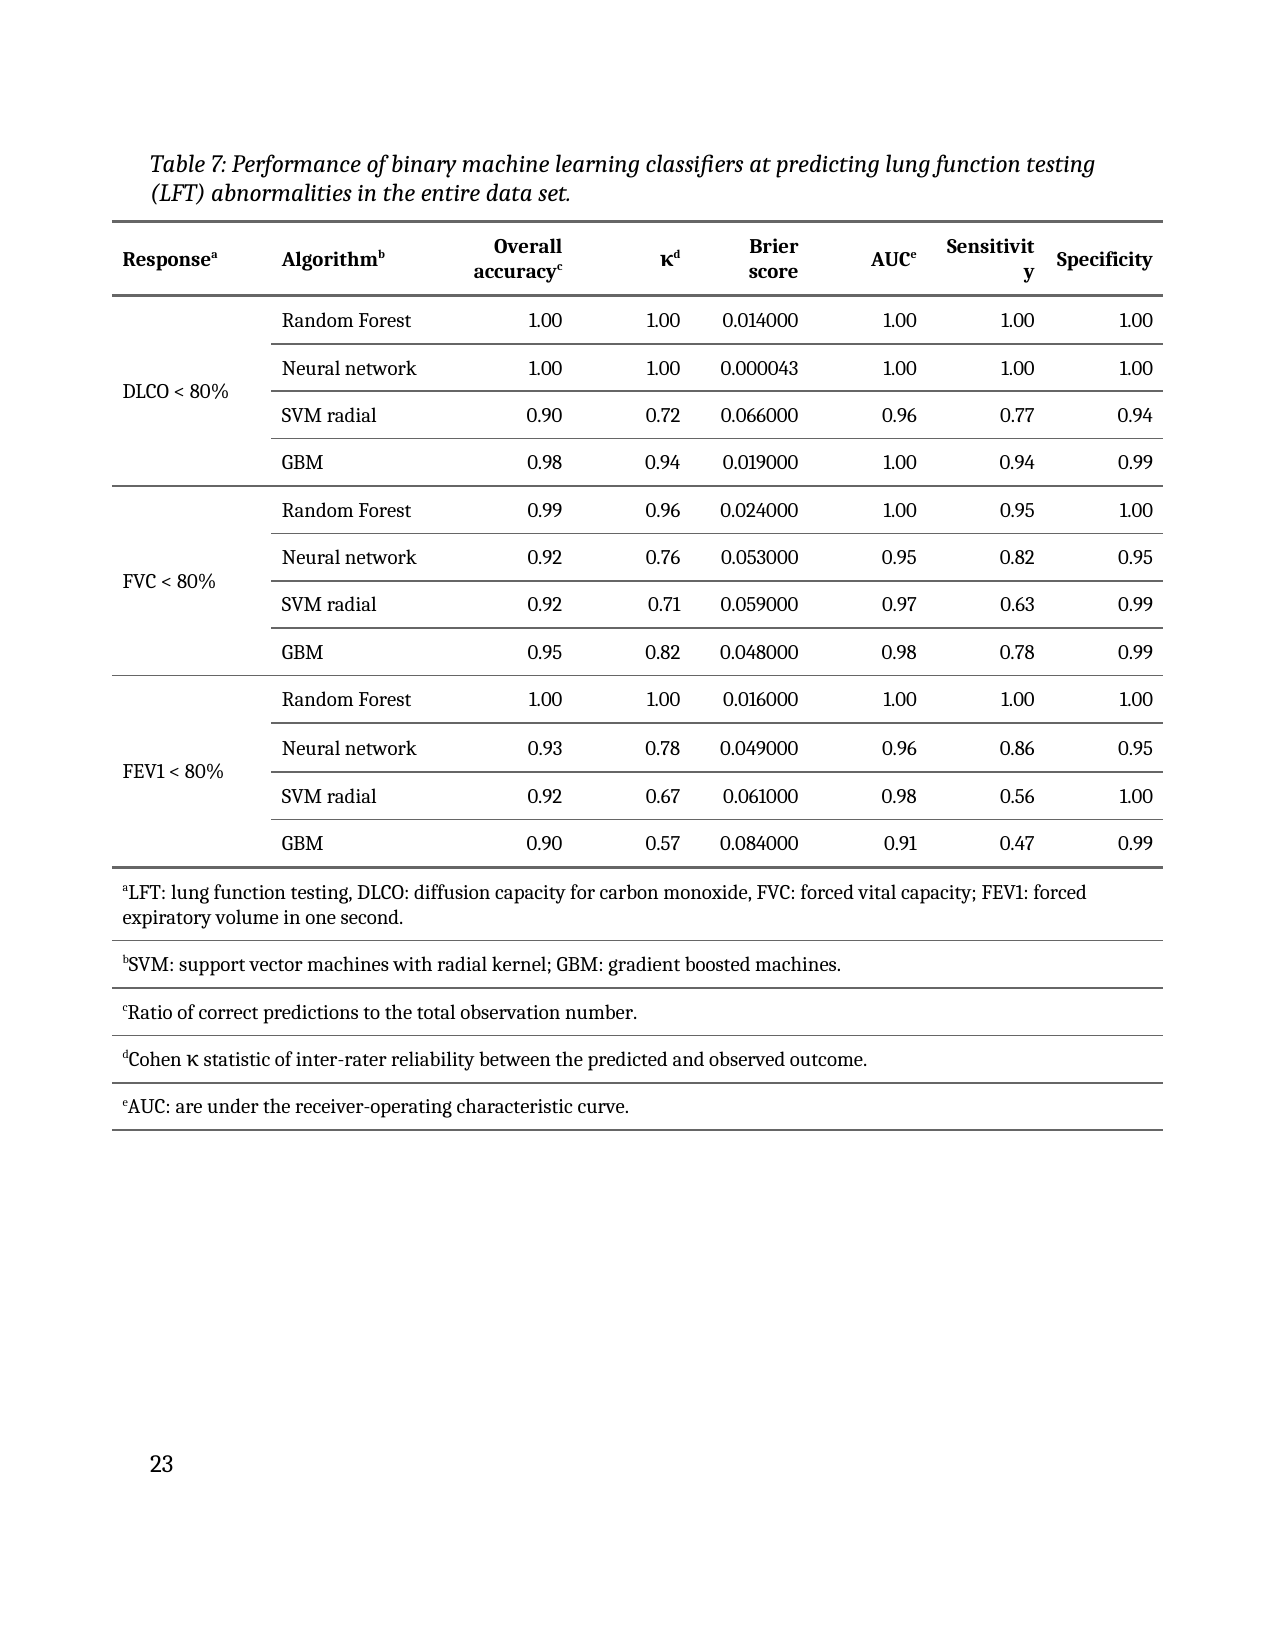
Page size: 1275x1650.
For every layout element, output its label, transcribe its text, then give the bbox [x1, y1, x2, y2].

table_cell 1.00 [454, 676, 572, 722]
table_cell 0.97 [809, 582, 927, 627]
table_cell 0.066000 [691, 392, 809, 438]
table_cell 0.56 [927, 773, 1045, 818]
table_cell 0.76 [573, 534, 691, 580]
table_cell 0.95 [809, 534, 927, 580]
table_cell 1.00 [1045, 773, 1163, 818]
table_cell 1.00 [927, 297, 1045, 343]
table_cell 1.00 [573, 676, 691, 722]
table_cell 0.95 [1045, 724, 1163, 771]
table_cell 0.016000 [691, 676, 809, 722]
table_cell dCohen κ statistic of inter-rater reliability between the predicted and observed outcome. [112, 1036, 1163, 1082]
table_cell 0.96 [809, 392, 927, 438]
table_cell 0.019000 [691, 439, 809, 485]
table_cell 0.94 [573, 439, 691, 485]
table_cell 0.014000 [691, 297, 809, 343]
table_cell 0.95 [454, 629, 572, 675]
table_cell 0.67 [573, 773, 691, 818]
table_cell 0.98 [454, 439, 572, 485]
table_cell Random Forest [271, 487, 454, 532]
table_cell 1.00 [1045, 297, 1163, 343]
table_cell 0.96 [809, 724, 927, 771]
table_header Algorithmb [271, 223, 454, 294]
table_header Responsea [112, 223, 271, 294]
text Table 7: Performance of binary machine learning classifiers at predicting lung function testing (LFT) abnormalities in the entire data set. [150, 150, 1125, 207]
table_cell 0.91 [809, 820, 927, 866]
table_header AUCe [809, 223, 927, 294]
table_cell Random Forest [271, 676, 454, 722]
table_cell 0.95 [927, 487, 1045, 532]
table_cell 0.94 [927, 439, 1045, 485]
table_cell 0.95 [1045, 534, 1163, 580]
table_cell 0.47 [927, 820, 1045, 866]
table_cell cRatio of correct predictions to the total observation number. [112, 989, 1163, 1034]
table_cell 0.93 [454, 724, 572, 771]
table_cell 0.99 [1045, 629, 1163, 675]
table_cell 1.00 [809, 676, 927, 722]
table_cell 0.78 [927, 629, 1045, 675]
table_cell 0.049000 [691, 724, 809, 771]
table_cell 0.57 [573, 820, 691, 866]
table_cell Neural network [271, 724, 454, 771]
table_cell bSVM: support vector machines with radial kernel; GBM: gradient boosted machines. [112, 941, 1163, 987]
table_cell 0.94 [1045, 392, 1163, 438]
table_cell 1.00 [1045, 487, 1163, 532]
table_cell FEV1 < 80% [112, 676, 271, 866]
table_cell 1.00 [809, 345, 927, 390]
table_cell 0.82 [927, 534, 1045, 580]
table_cell 0.000043 [691, 345, 809, 390]
table_cell 0.90 [454, 820, 572, 866]
table_cell 0.99 [1045, 582, 1163, 627]
table_cell 1.00 [1045, 676, 1163, 722]
table_cell GBM [271, 629, 454, 675]
table_cell 0.061000 [691, 773, 809, 818]
table_cell SVM radial [271, 582, 454, 627]
table_cell 0.82 [573, 629, 691, 675]
table_header Brier score [691, 223, 809, 294]
table_cell SVM radial [271, 392, 454, 438]
table_header Overall accuracyc [454, 223, 572, 294]
table_cell 0.059000 [691, 582, 809, 627]
table_cell 0.92 [454, 534, 572, 580]
table_cell 1.00 [573, 297, 691, 343]
table_cell 1.00 [809, 487, 927, 532]
table_cell GBM [271, 820, 454, 866]
table_header κd [573, 223, 691, 294]
table_cell 0.99 [454, 487, 572, 532]
table_cell 1.00 [573, 345, 691, 390]
table_cell eAUC: are under the receiver-operating characteristic curve. [112, 1084, 1163, 1129]
table_cell Neural network [271, 345, 454, 390]
table_cell 0.084000 [691, 820, 809, 866]
table_cell 0.92 [454, 773, 572, 818]
table_cell 0.77 [927, 392, 1045, 438]
table_cell 1.00 [454, 345, 572, 390]
table_header Sensitivity [927, 223, 1045, 294]
table_cell 0.72 [573, 392, 691, 438]
table_cell 0.63 [927, 582, 1045, 627]
table_cell 0.92 [454, 582, 572, 627]
table_cell 1.00 [927, 676, 1045, 722]
table_cell 0.048000 [691, 629, 809, 675]
table_cell 0.98 [809, 773, 927, 818]
table_cell FVC < 80% [112, 487, 271, 675]
table_cell DLCO < 80% [112, 297, 271, 485]
table_cell 0.024000 [691, 487, 809, 532]
table_cell 0.99 [1045, 820, 1163, 866]
table_cell SVM radial [271, 773, 454, 818]
table_cell 0.78 [573, 724, 691, 771]
table_cell 0.86 [927, 724, 1045, 771]
table_cell 0.053000 [691, 534, 809, 580]
table_cell Random Forest [271, 297, 454, 343]
table_cell aLFT: lung function testing, DLCO: diffusion capacity for carbon monoxide, FVC: forced vital capacity; FEV1: forced expiratory volume in one second. [112, 869, 1163, 940]
table_cell 0.71 [573, 582, 691, 627]
table_cell 0.96 [573, 487, 691, 532]
table_cell 1.00 [809, 439, 927, 485]
table_cell GBM [271, 439, 454, 485]
table_header Specificity [1045, 223, 1163, 294]
table_cell 0.99 [1045, 439, 1163, 485]
table_cell 1.00 [927, 345, 1045, 390]
table_cell 0.90 [454, 392, 572, 438]
table_cell 1.00 [454, 297, 572, 343]
table_cell 0.98 [809, 629, 927, 675]
table_cell Neural network [271, 534, 454, 580]
table_cell 1.00 [1045, 345, 1163, 390]
table_cell 1.00 [809, 297, 927, 343]
